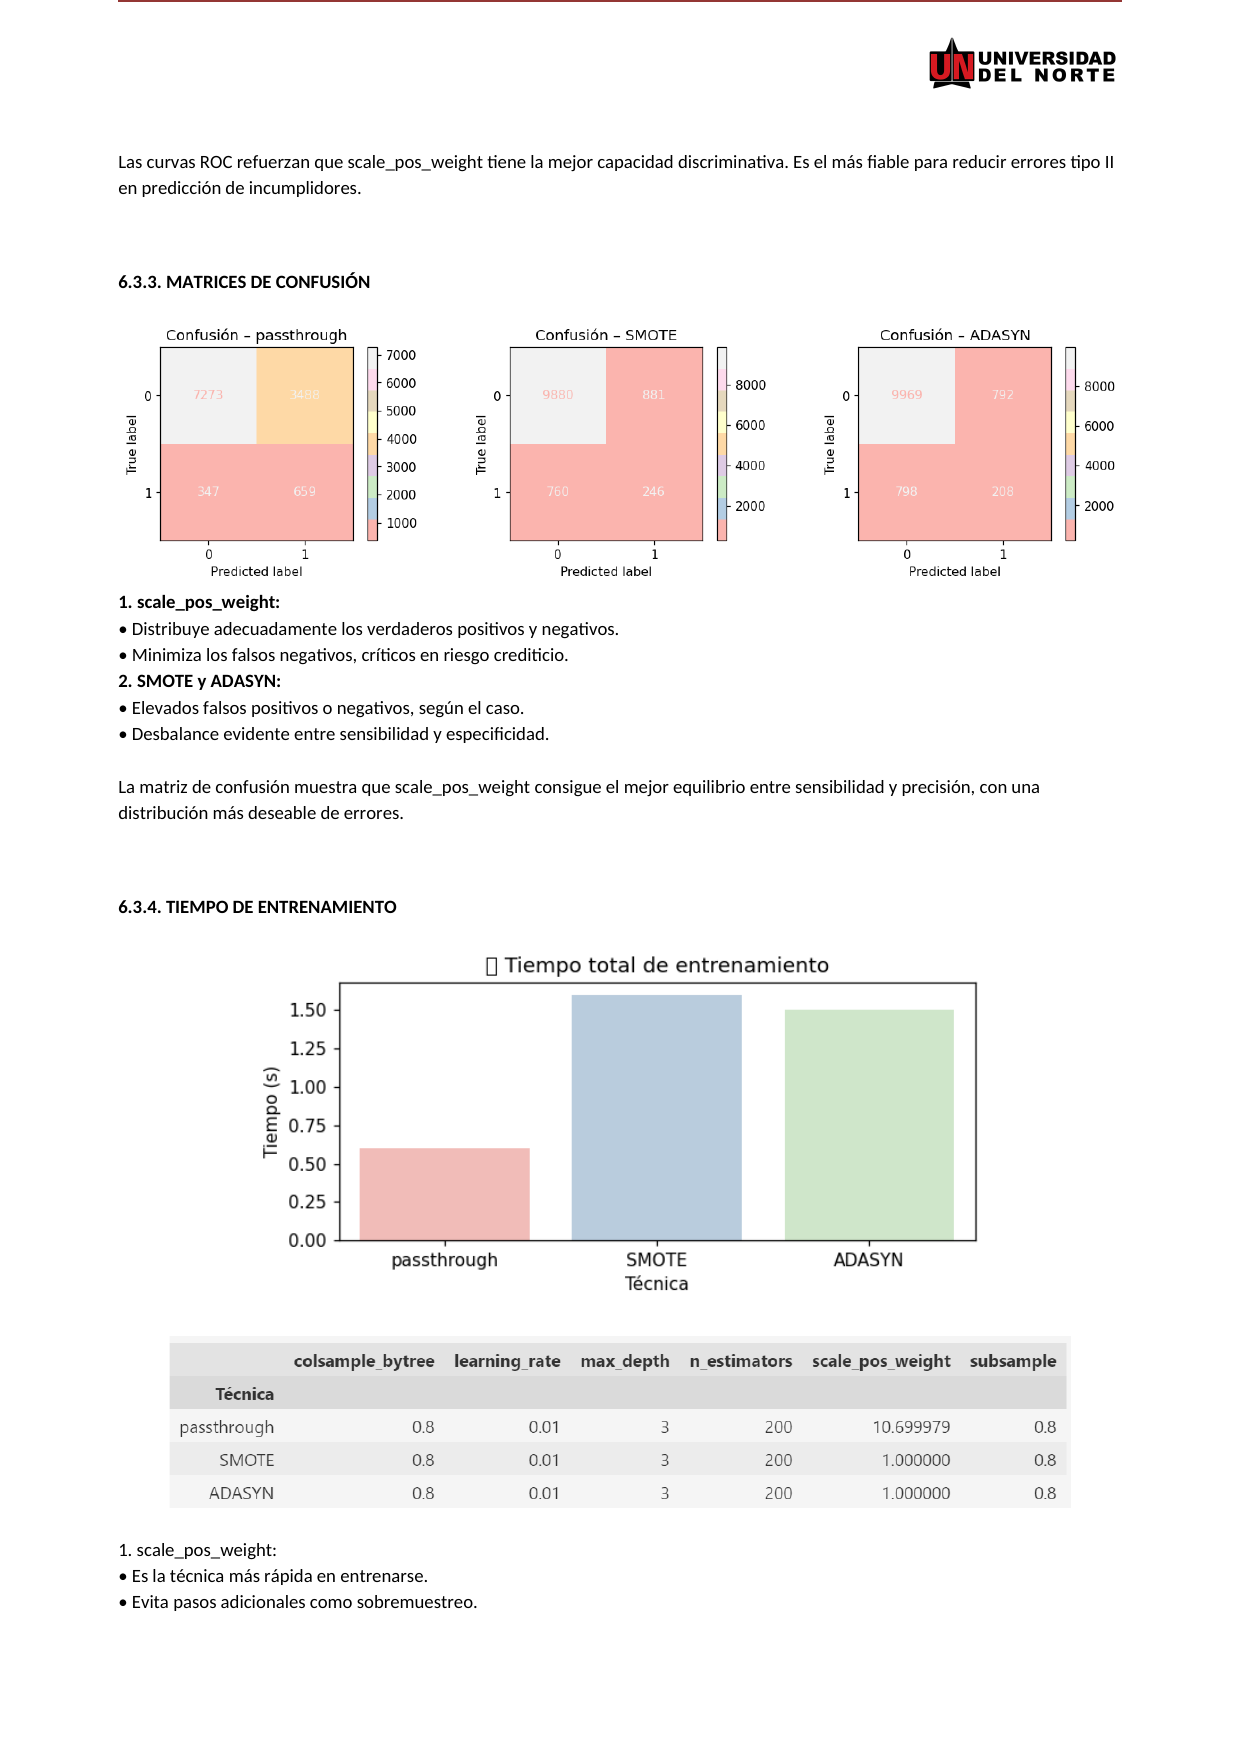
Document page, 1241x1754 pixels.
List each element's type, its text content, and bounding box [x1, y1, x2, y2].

picture [118, 319, 1123, 587]
text • Evita pasos adicionales como sobremuestreo. [118, 1591, 1122, 1613]
text • Desbalance evidente entre sensibilidad y especificidad. [118, 722, 1122, 745]
text • Distribuye adecuadamente los verdaderos positivos y negativos. [118, 617, 1122, 640]
picture [252, 945, 988, 1306]
text • Es la técnica más rápida en entrenarse. [118, 1564, 1122, 1587]
text La matriz de confusión muestra que scale_pos_weight consigue el mejor equilibrio entre sensibilidad y precisión, con una distribución más deseable de errores. [118, 775, 1122, 824]
picture [169, 1336, 1071, 1508]
subtitle TIEMPO DE ENTRENAMIENTO [0, 896, 1122, 919]
text • Elevados falsos positivos o negativos, según el caso. [118, 696, 1122, 719]
picture [922, 30, 1123, 96]
text 2. SMOTE y ADASYN: [118, 669, 1122, 692]
subtitle MATRICES DE CONFUSIÓN [0, 271, 1122, 293]
text Las curvas ROC refuerzan que scale_pos_weight tiene la mejor capacidad discriminativa. Es el más fiable para reducir errores tipo II en predicción de incumplidores. [118, 150, 1122, 199]
text • Minimiza los falsos negativos, críticos en riesgo crediticio. [118, 643, 1122, 666]
text 1. scale_pos_weight: [118, 591, 1122, 613]
text 1. scale_pos_weight: [118, 1538, 1122, 1561]
